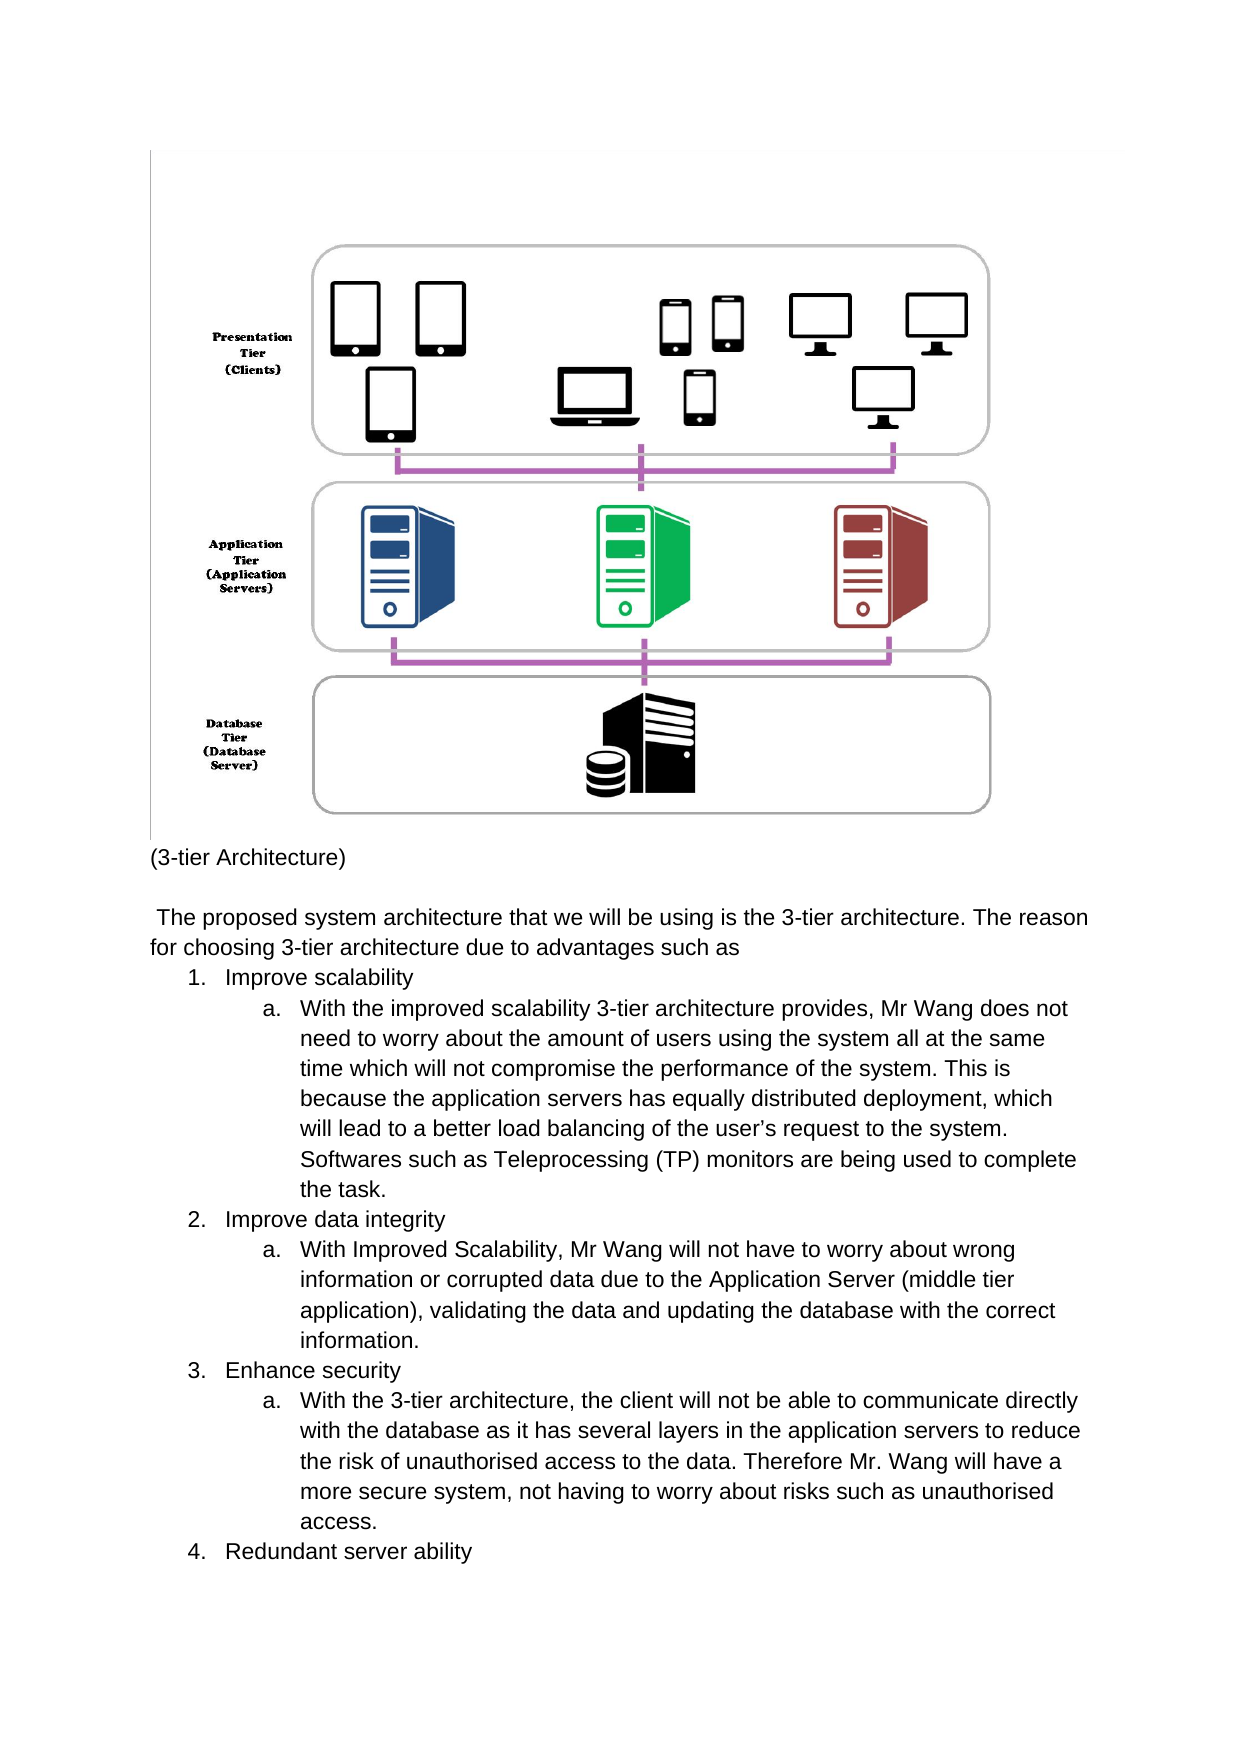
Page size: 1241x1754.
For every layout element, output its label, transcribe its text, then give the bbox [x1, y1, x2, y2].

picture [150, 150, 1125, 840]
text The proposed system architecture that we will be using is the 3-tier architecture. The reason for choosing 3-tier architecture due to advantages such as [150, 904, 1090, 960]
list With the 3-tier architecture, the client will not be able to communicate directly with the database as it has several layers in the application servers to reduce the risk of unauthorised access to the data. Therefore Mr. Wang will have a more secure system, not having to worry about risks such as unauthorised access. [262, 1387, 1090, 1534]
list Improve data integrity [187, 1206, 1090, 1232]
list With Improved Scalability, Mr Wang will not have to worry about wrong information or corrupted data due to the Application Server (middle tier application), validating the data and updating the database with the correct information. [262, 1236, 1090, 1353]
list With the improved scalability 3-tier architecture provides, Mr Wang does not need to worry about the amount of users using the system all at the same time which will not compromise the performance of the system. This is because the application servers has equally distributed deployment, which will lead to a better load balancing of the user’s request to the system. Softwares such as Teleprocessing (TP) monitors are being used to complete the task. [262, 994, 1090, 1202]
list Improve scalability [187, 964, 1090, 991]
list Enhance security [187, 1357, 1090, 1383]
list Redundant server ability [187, 1538, 1090, 1564]
text (3-tier Architecture) [150, 843, 1090, 870]
